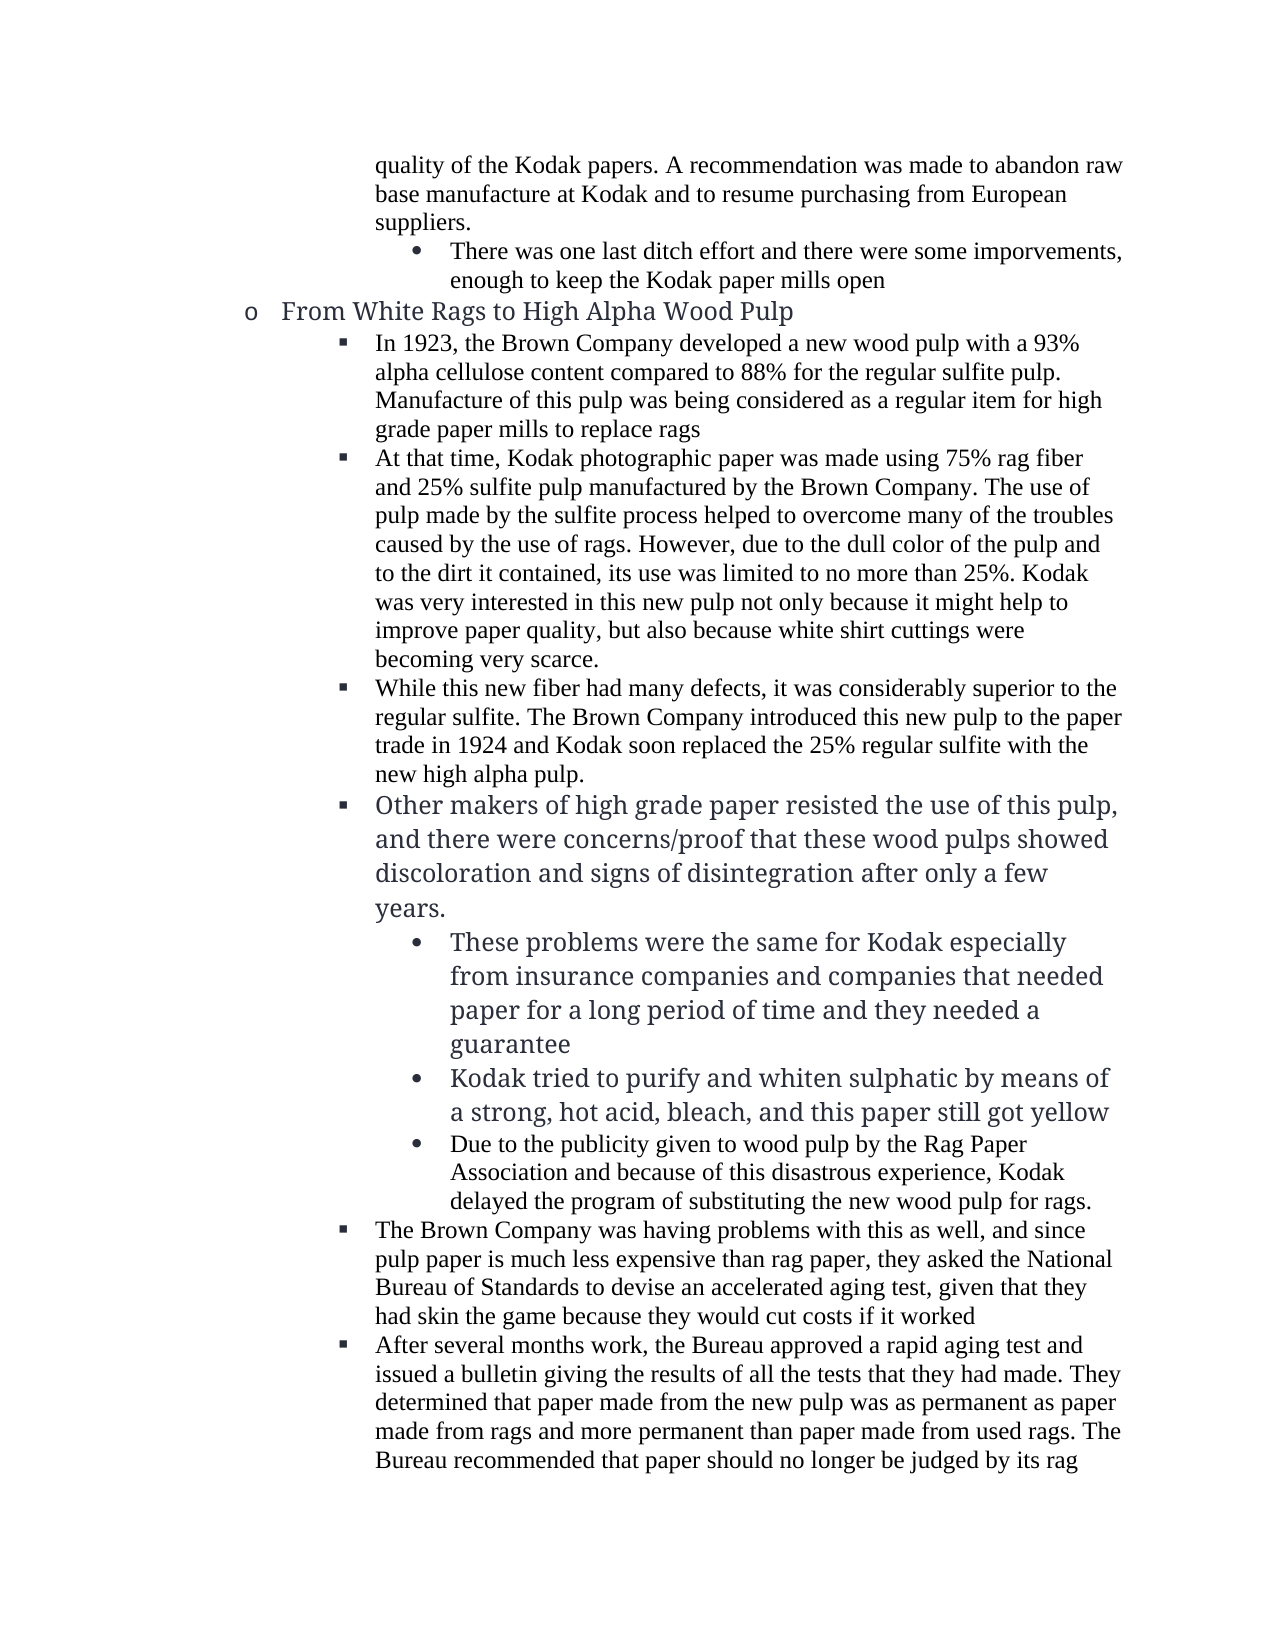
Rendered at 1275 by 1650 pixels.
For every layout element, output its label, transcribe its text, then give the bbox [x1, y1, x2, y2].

list While this new fiber had many defects, it was considerably superior to the regular sulfite. The Brown Company introduced this new pulp to the paper trade in 1924 and Kodak soon replaced the 25% regular sulfite with the new high alpha pulp. [337, 673, 1125, 788]
list In 1923, the Brown Company developed a new wood pulp with a 93% alpha cellulose content compared to 88% for the regular sulfite pulp. Manufacture of this pulp was being considered as a regular item for high grade paper mills to replace rags [337, 328, 1125, 443]
list There was one last ditch effort and there were some imporvements, enough to keep the Kodak paper mills open [412, 236, 1125, 294]
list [337, 150, 1125, 236]
list Other makers of high grade paper resisted the use of this pulp, and there were concerns/proof that these wood pulps showed discoloration and signs of disintegration after only a few years. [337, 788, 1125, 924]
list The Brown Company was having problems with this as well, and since pulp paper is much less expensive than rag paper, they asked the National Bureau of Standards to devise an accelerated aging test, given that they had skin the game because they would cut costs if it worked [337, 1215, 1125, 1330]
list From White Rags to High Alpha Wood Pulp [244, 294, 1125, 328]
list Due to the publicity given to wood pulp by the Rag Paper Association and because of this disastrous experience, Kodak delayed the program of substituting the new wood pulp for rags. [412, 1129, 1125, 1215]
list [337, 1330, 1125, 1474]
list Kodak tried to purify and whiten sulphatic by means of a strong, hot acid, bleach, and this paper still got yellow [412, 1061, 1125, 1129]
list These problems were the same for Kodak especially from insurance companies and companies that needed paper for a long period of time and they needed a guarantee [412, 924, 1125, 1061]
list At that time, Kodak photographic paper was made using 75% rag fiber and 25% sulfite pulp manufactured by the Brown Company. The use of pulp made by the sulfite process helped to overcome many of the troubles caused by the use of rags. However, due to the dull color of the pulp and to the dirt it contained, its use was limited to no more than 25%. Kodak was very interested in this new pulp not only because it might help to improve paper quality, but also because white shirt cuttings were becoming very scarce. [337, 443, 1125, 673]
